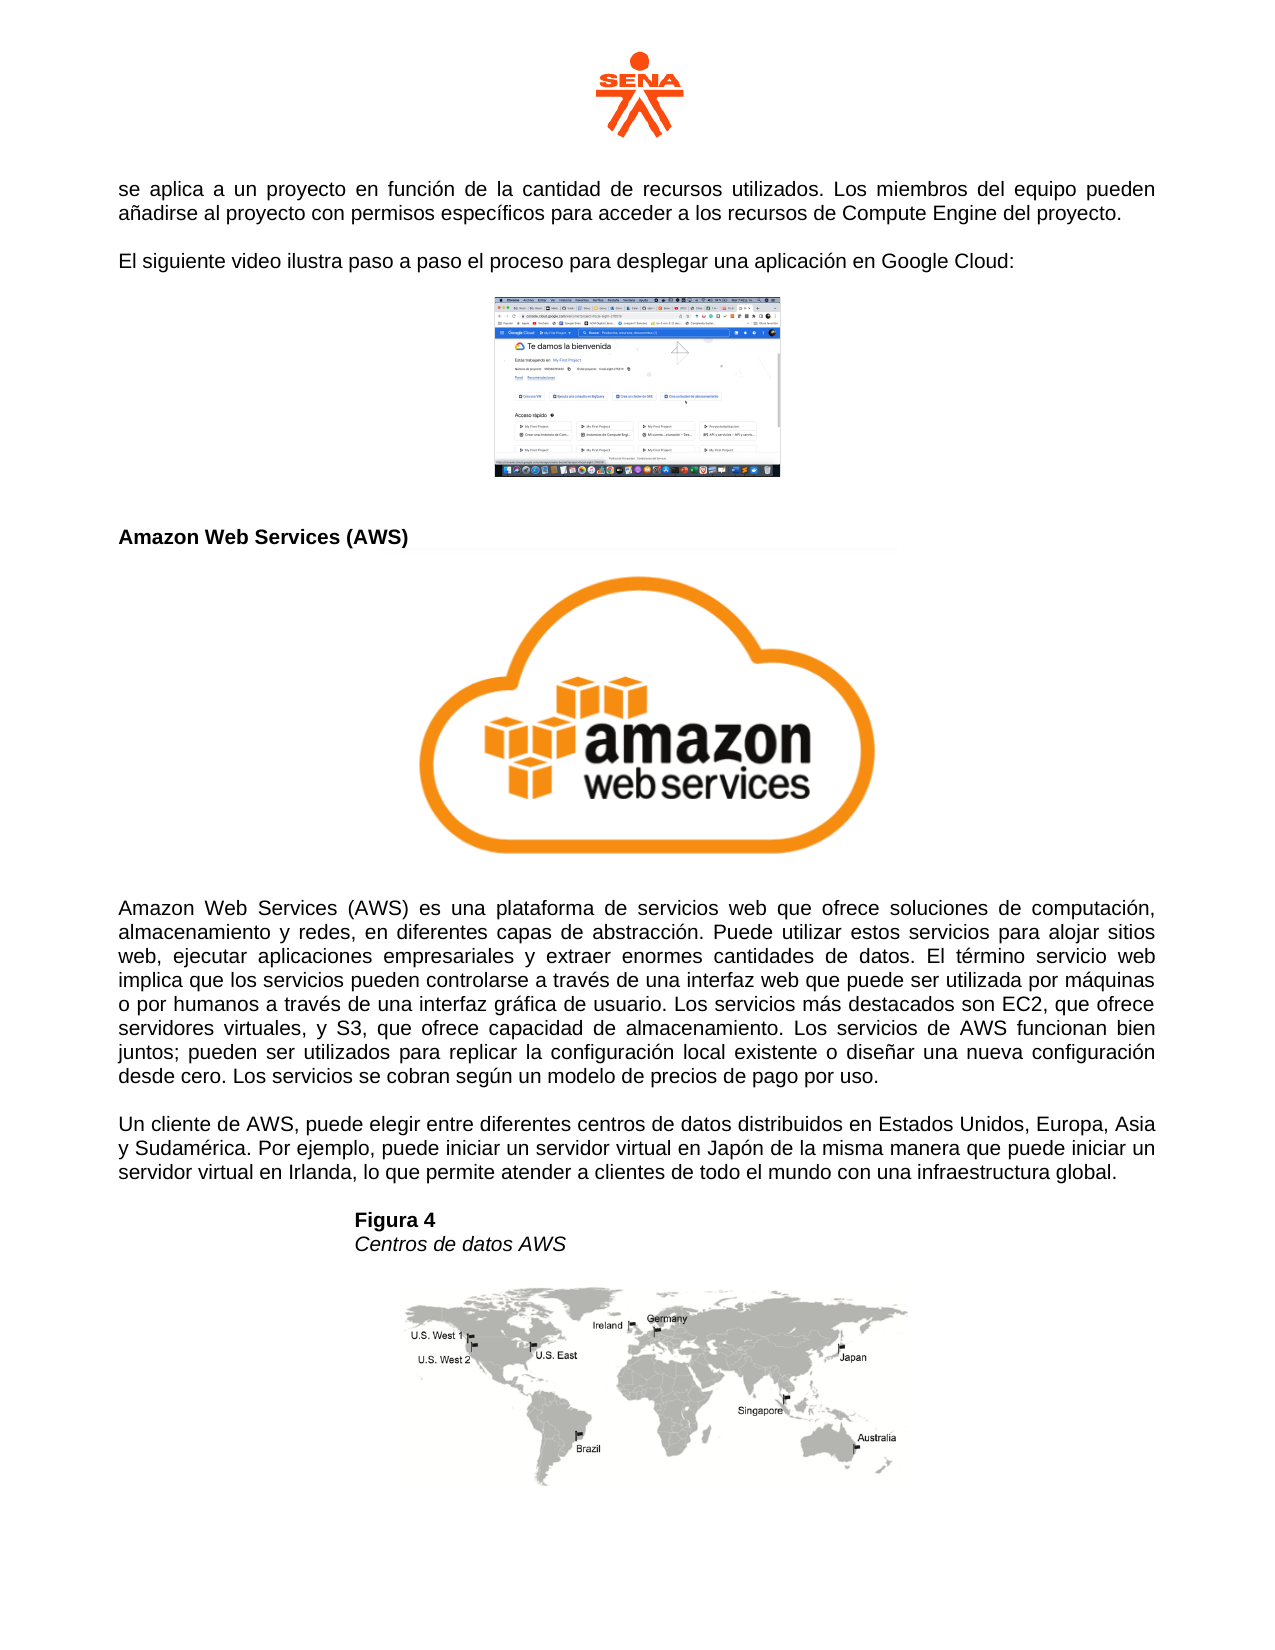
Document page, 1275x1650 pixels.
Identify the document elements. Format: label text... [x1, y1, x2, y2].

text Centros de datos AWS [354, 1232, 1157, 1256]
picture [378, 548, 897, 873]
text Amazon Web Services (AWS) es una plataforma de servicios web que ofrece soluciones de computación, almacenamiento y redes, en diferentes capas de abstracción. Puede utilizar estos servicios para alojar sitios web, ejecutar aplicaciones empresariales y extraer enormes cantidades de datos. El término servicio web implica que los servicios pueden controlarse a través de una interfaz web que puede ser utilizada por máquinas o por humanos a través de una interfaz gráfica de usuario. Los servicios más destacados son EC2, que ofrece servidores virtuales, y S3, que ofrece capacidad de almacenamiento. Los servicios de AWS funcionan bien juntos; pueden ser utilizados para replicar la configuración local existente o diseñar una nueva configuración desde cero. Los servicios se cobran según un modelo de precios de pago por uso. [118, 896, 1157, 1088]
text Amazon Web Services (AWS) [118, 525, 1157, 549]
text Un cliente de AWS, puede elegir entre diferentes centros de datos distribuidos en Estados Unidos, Europa, Asia y Sudamérica. Por ejemplo, puede iniciar un servidor virtual en Japón de la misma manera que puede iniciar un servidor virtual en Irlanda, lo que permite atender a clientes de todo el mundo con una infraestructura global. [118, 1112, 1157, 1184]
text El siguiente video ilustra paso a paso el proceso para desplegar una aplicación en Google Cloud: [118, 249, 1157, 273]
picture [585, 48, 690, 142]
text Figura 4 [354, 1208, 1157, 1232]
picture [494, 297, 781, 477]
picture [359, 1279, 916, 1491]
